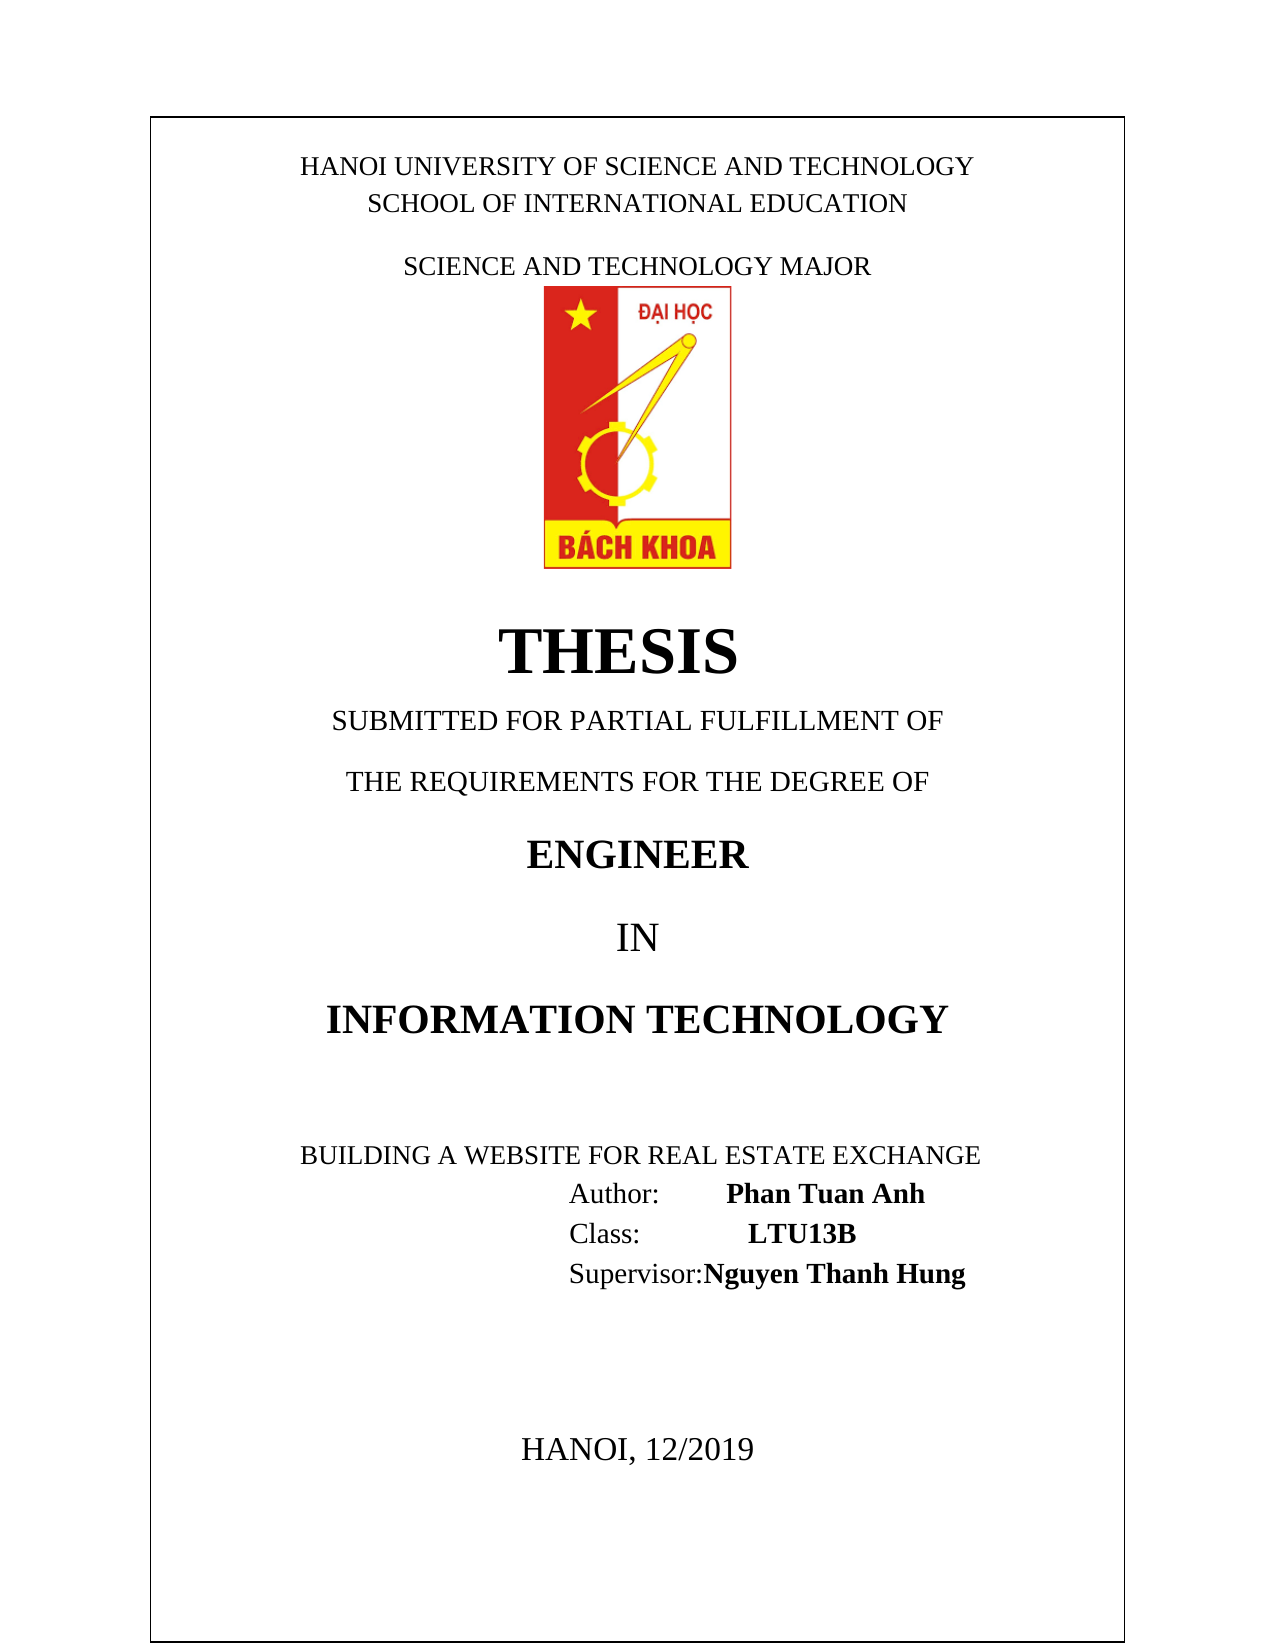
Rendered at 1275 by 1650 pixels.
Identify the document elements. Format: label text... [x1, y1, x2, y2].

text SCHOOL OF INTERNATIONAL EDUCATION [150, 187, 1125, 218]
text THESIS [112, 611, 1125, 688]
text HANOI UNIVERSITY OF SCIENCE AND TECHNOLOGY [150, 150, 1125, 181]
text THE REQUIREMENTS FOR THE DEGREE OF [150, 764, 1125, 798]
text ENGINEER [150, 830, 1125, 878]
text Class: LTU13B [416, 1216, 1125, 1250]
text BUILDING A WEBSITE FOR REAL ESTATE EXCHANGE [150, 1139, 1125, 1170]
text Supervisor:Nguyen Thanh Hung [465, 1257, 1125, 1290]
text Author: Phan Tuan Anh [450, 1176, 1125, 1210]
text SUBMITTED FOR PARTIAL FULFILLMENT OF [150, 703, 1125, 737]
picture [543, 286, 732, 569]
text INFORMATION TECHNOLOGY [150, 995, 1125, 1043]
text IN [150, 912, 1125, 960]
text HANOI, 12/2019 [150, 1429, 1125, 1467]
text SCIENCE AND TECHNOLOGY MAJOR [150, 249, 1125, 281]
